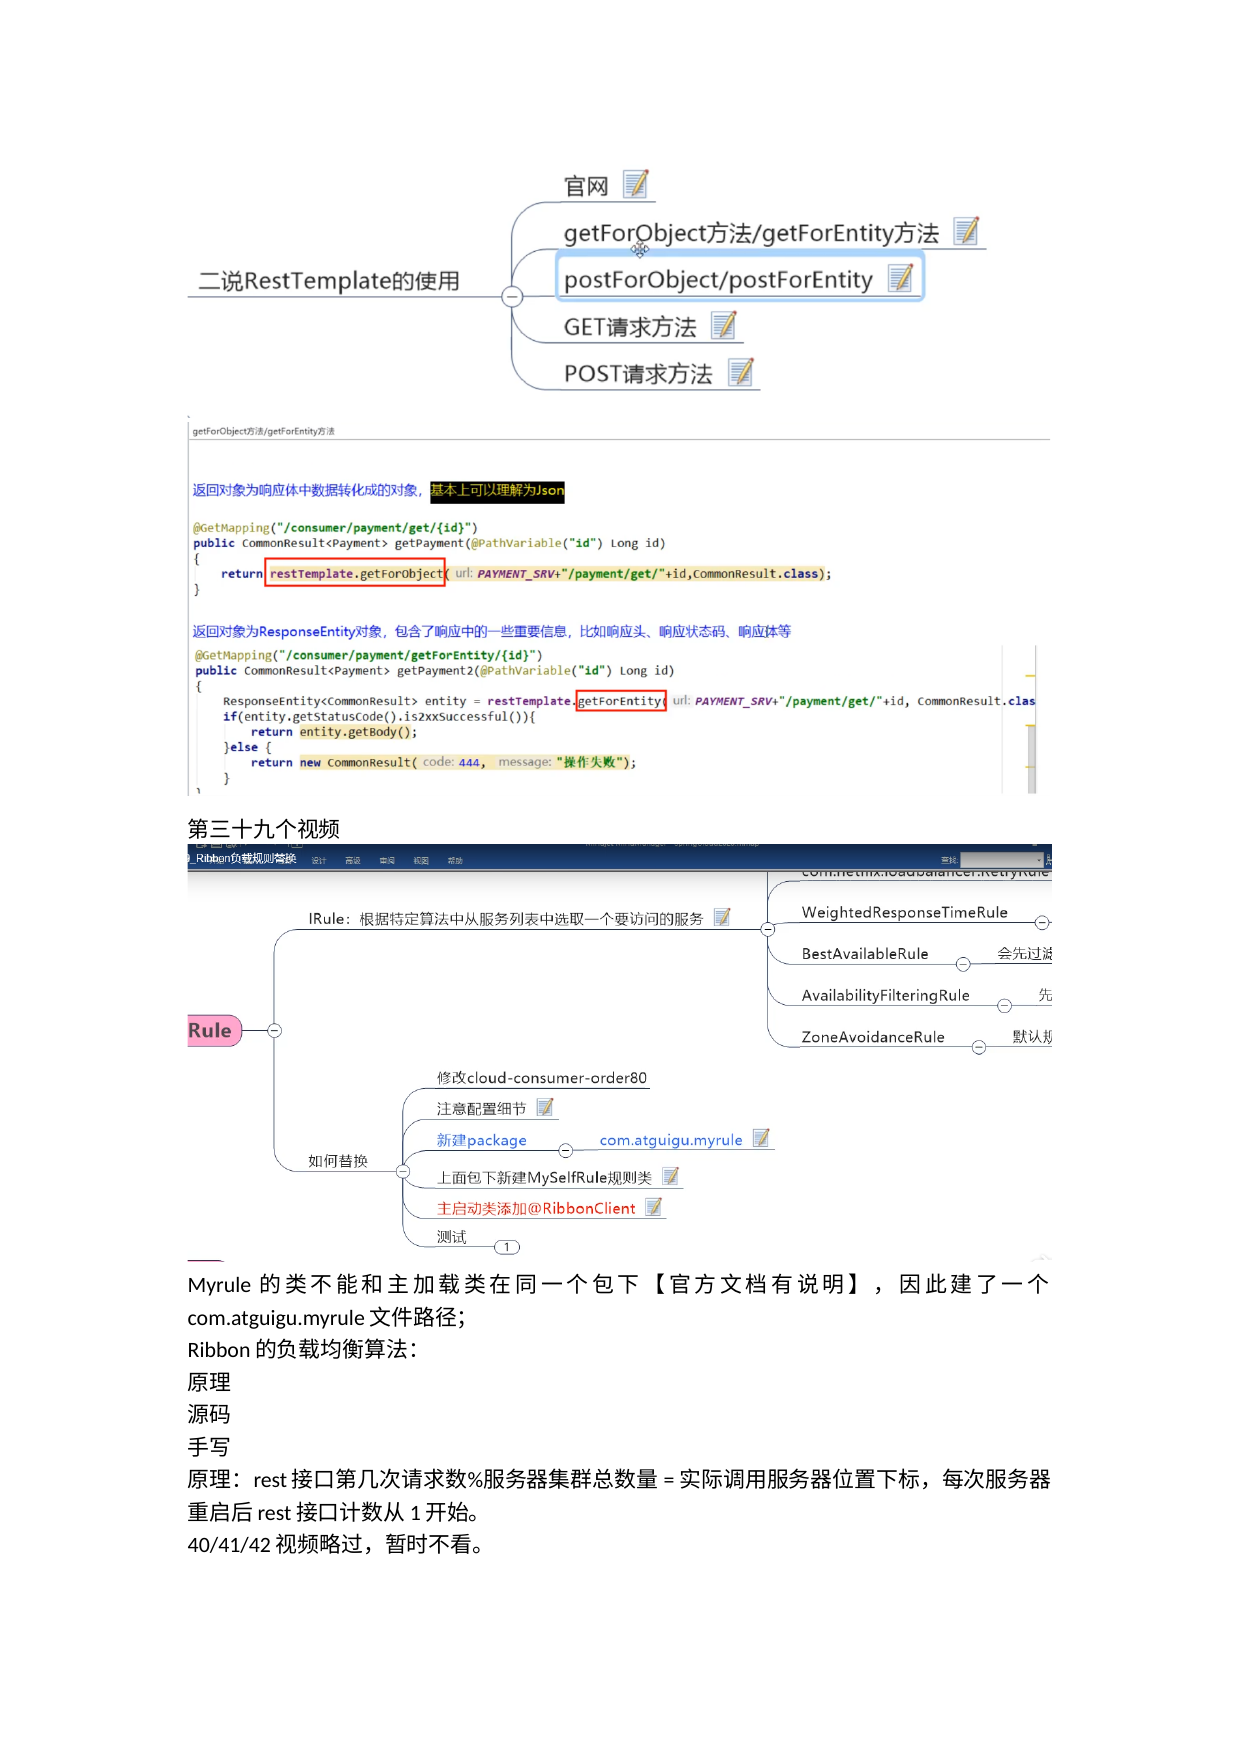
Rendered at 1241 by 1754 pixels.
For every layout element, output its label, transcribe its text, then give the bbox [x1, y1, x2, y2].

text 40/41/42视频略过，暂时不看。 [187, 1527, 1053, 1559]
text 源码 [187, 1397, 1053, 1429]
text 原理 [187, 1364, 1053, 1397]
text 手写 [187, 1429, 1053, 1462]
text Myrule的类不能和主加载类在同一个包下【官方文档有说明】，因此建了一个com.atguigu.myrule文件路径； [187, 1267, 1053, 1332]
picture [187, 844, 1052, 1262]
text 原理：rest接口第几次请求数%服务器集群总数量 = 实际调用服务器位置下标，每次服务器重启后rest接口计数从1开始。 [187, 1462, 1053, 1527]
picture [187, 162, 1053, 418]
text Ribbon的负载均衡算法： [187, 1332, 1053, 1364]
picture [187, 422, 1050, 796]
text 第三十九个视频 [187, 812, 1053, 844]
